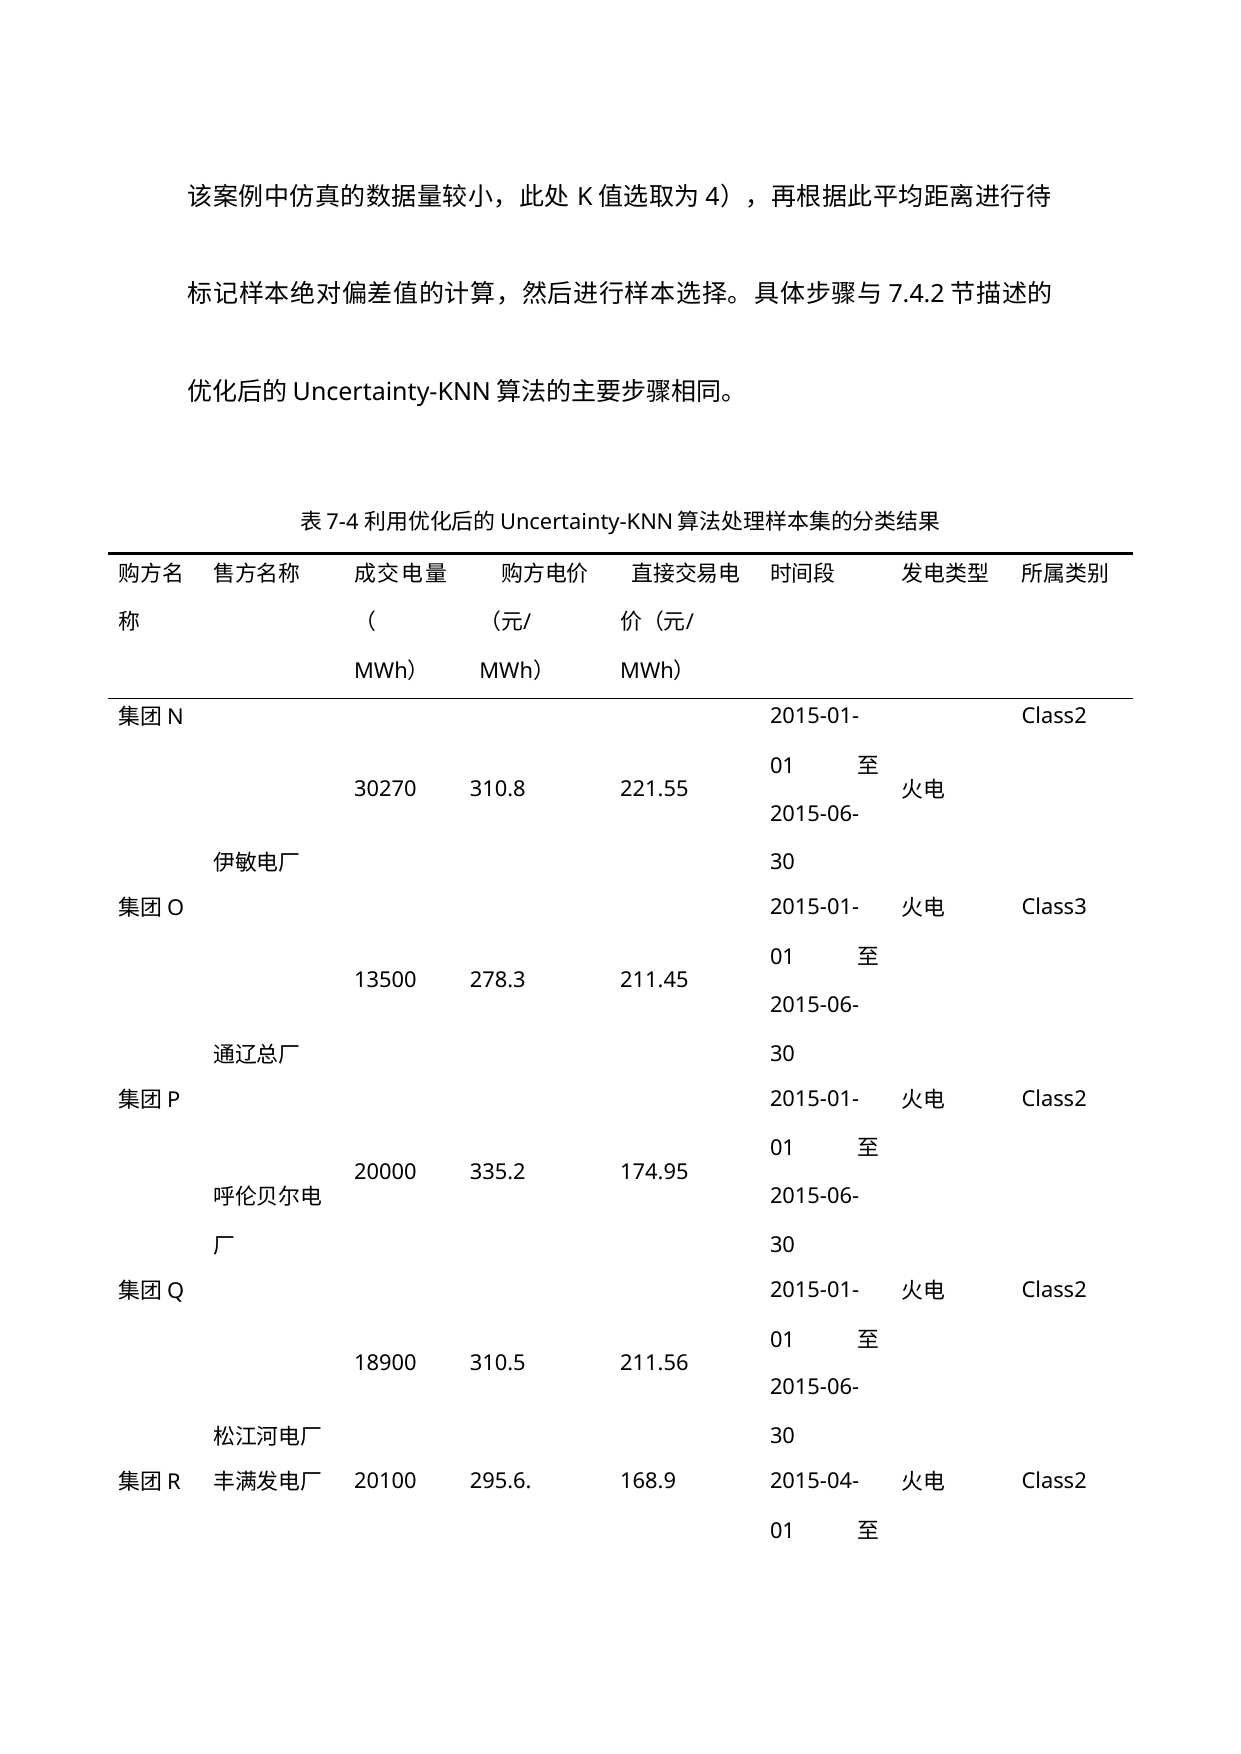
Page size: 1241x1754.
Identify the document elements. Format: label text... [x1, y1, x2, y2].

table_cell 174.95 [609, 1081, 758, 1272]
table_cell 集团P [108, 1081, 202, 1272]
table_cell 335.2 [458, 1081, 609, 1272]
table_cell 2015-01-01至2015-06-30 [759, 1273, 890, 1464]
table_cell 13500 [343, 890, 458, 1081]
table_cell 2015-01-01至2015-06-30 [759, 699, 890, 890]
table_header 直接交易电价（元/MWh） [609, 555, 758, 698]
table_header 发电类型 [890, 555, 1010, 698]
table_header 购方电价（元/MWh） [458, 555, 609, 698]
table_cell 丰满发电厂 [202, 1464, 343, 1545]
table_cell 211.56 [609, 1273, 758, 1464]
table_cell Class2 [1010, 699, 1133, 890]
table_cell 211.45 [609, 890, 758, 1081]
table_cell 伊敏电厂 [202, 699, 343, 890]
table_header 购方名称 [108, 555, 202, 698]
table_cell 310.5 [458, 1273, 609, 1464]
table_header 所属类别 [1010, 555, 1133, 698]
table_cell 集团Q [108, 1273, 202, 1464]
table_cell 278.3 [458, 890, 609, 1081]
table_cell 松江河电厂 [202, 1273, 343, 1464]
table_cell 火电 [890, 1273, 1010, 1464]
table_cell 20100 [343, 1464, 458, 1545]
table_cell 火电 [890, 890, 1010, 1081]
table_cell 集团R [108, 1464, 202, 1545]
table_cell 火电 [890, 699, 1010, 890]
table_header 时间段 [759, 555, 890, 698]
table_cell 30270 [343, 699, 458, 890]
table_header 售方名称 [202, 555, 343, 698]
table_cell 310.8 [458, 699, 609, 890]
table_cell Class2 [1010, 1273, 1133, 1464]
table_cell 通辽总厂 [202, 890, 343, 1081]
table_cell 2015-01-01至2015-06-30 [759, 890, 890, 1081]
table_cell 火电 [890, 1081, 1010, 1272]
text 表7-4 利用优化后的Uncertainty-KNN算法处理样本集的分类结果 [187, 504, 1053, 536]
table_cell 集团N [108, 699, 202, 890]
table_cell 168.9 [609, 1464, 758, 1545]
table_cell 18900 [343, 1273, 458, 1464]
table_cell 呼伦贝尔电厂 [202, 1081, 343, 1272]
table_cell 火电 [890, 1464, 1010, 1545]
table_cell 221.55 [609, 699, 758, 890]
table_cell Class3 [1010, 890, 1133, 1081]
table_cell 集团O [108, 890, 202, 1081]
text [187, 162, 1053, 422]
table_header 成交电量（MWh） [343, 555, 458, 698]
table_cell 295.6. [458, 1464, 609, 1545]
table_cell Class2 [1010, 1464, 1133, 1545]
table_cell Class2 [1010, 1081, 1133, 1272]
table_cell 2015-01-01至2015-06-30 [759, 1081, 890, 1272]
table_cell 20000 [343, 1081, 458, 1272]
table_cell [759, 1464, 890, 1545]
